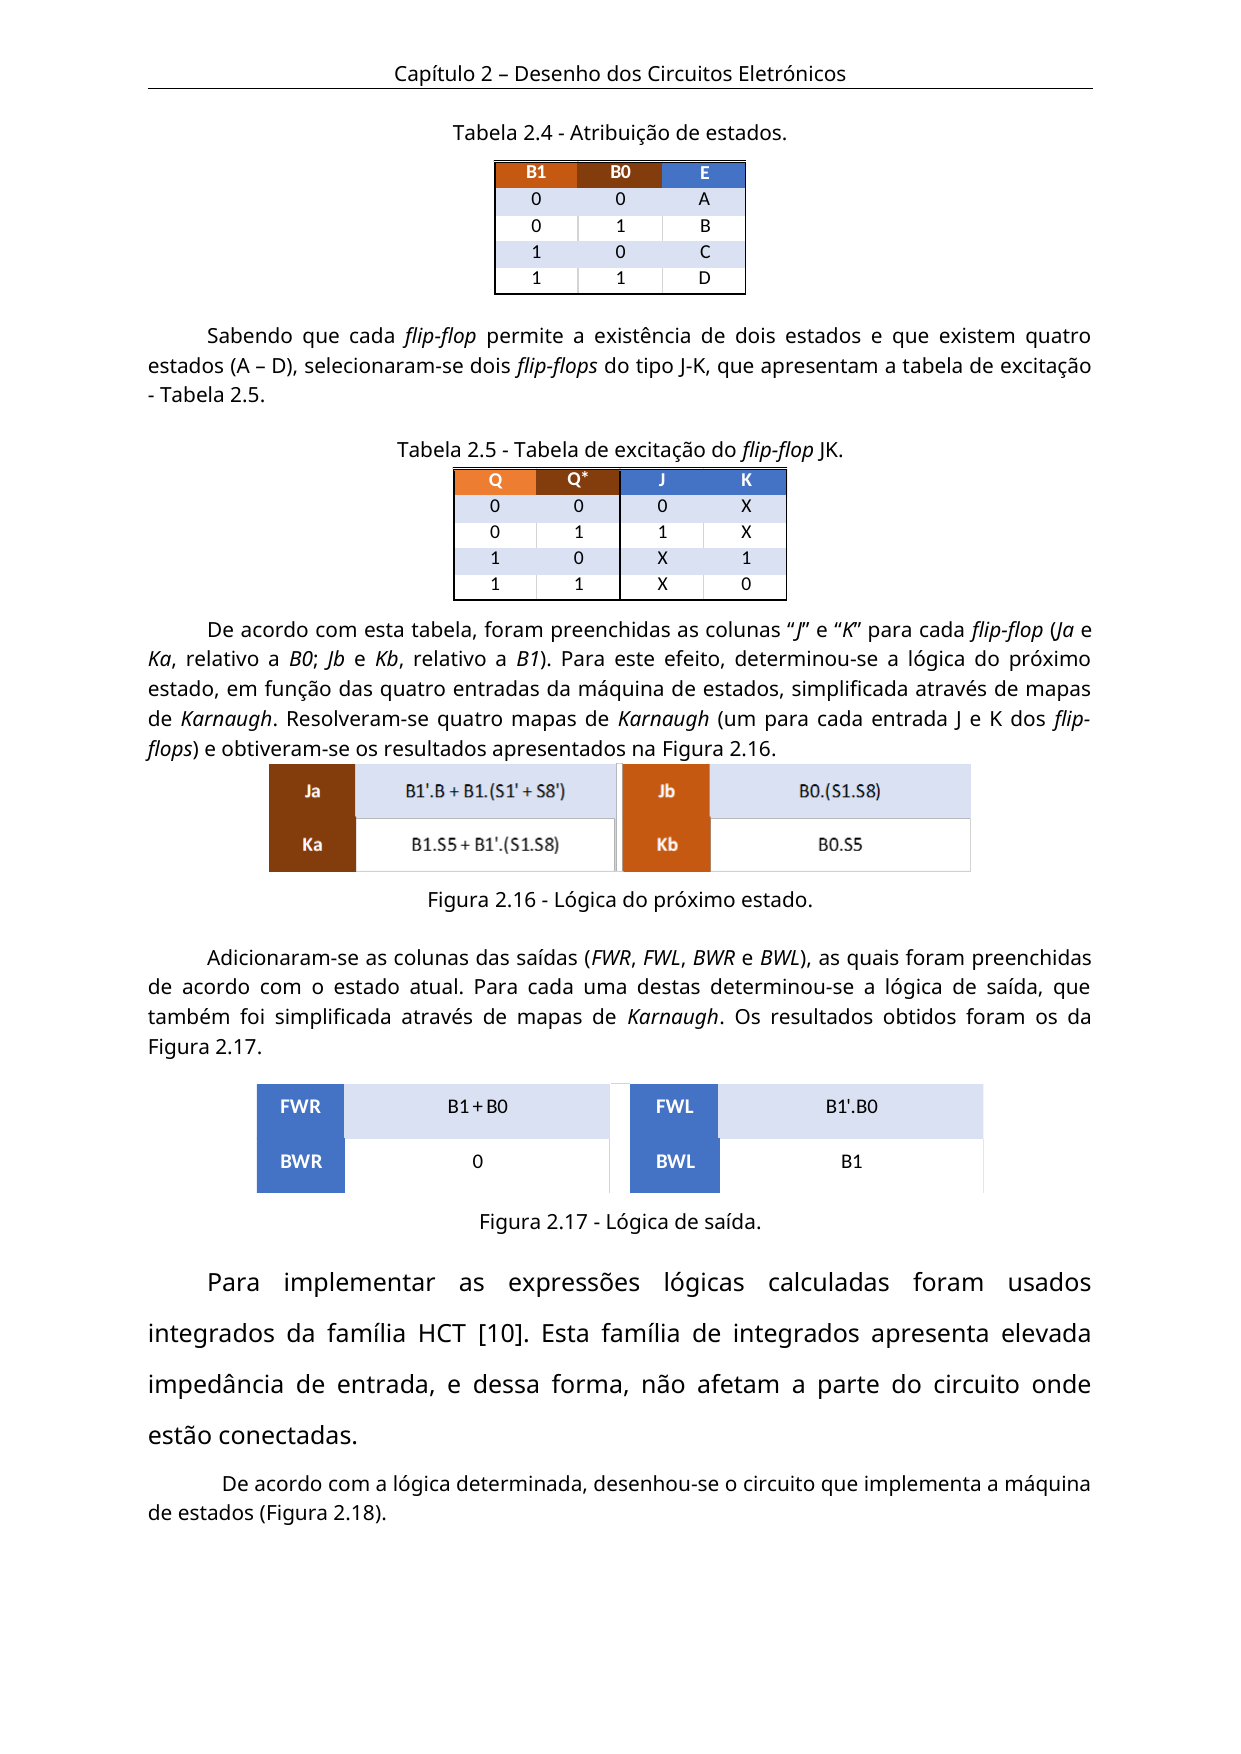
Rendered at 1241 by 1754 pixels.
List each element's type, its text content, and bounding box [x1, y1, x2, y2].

text Para implementar as expressões lógicas calculadas foram usados integrados da família HCT . Esta família de integrados apresenta elevada impedância de entrada, e dessa forma, não afetam a parte do circuito onde estão conectadas. [148, 1264, 1092, 1452]
picture [268, 763, 972, 873]
text Tabela 2.4 - Atribuição de estados. [148, 118, 1092, 147]
text Figura 2.14 - Lógica de saída. [148, 1207, 1092, 1235]
text Figura 2.13 - Lógica do próximo estado. [148, 885, 1092, 913]
text Tabela 2.5 - Tabela de excitação do flip-flop JK. [148, 435, 1092, 464]
text Sabendo que cada flip-flop permite a existência de dois estados e que existem quatro estados (A – D), selecionaram-se dois flip-flops do tipo J-K, que apresentam a tabela de excitação - Tabela 2.5. [148, 321, 1092, 409]
